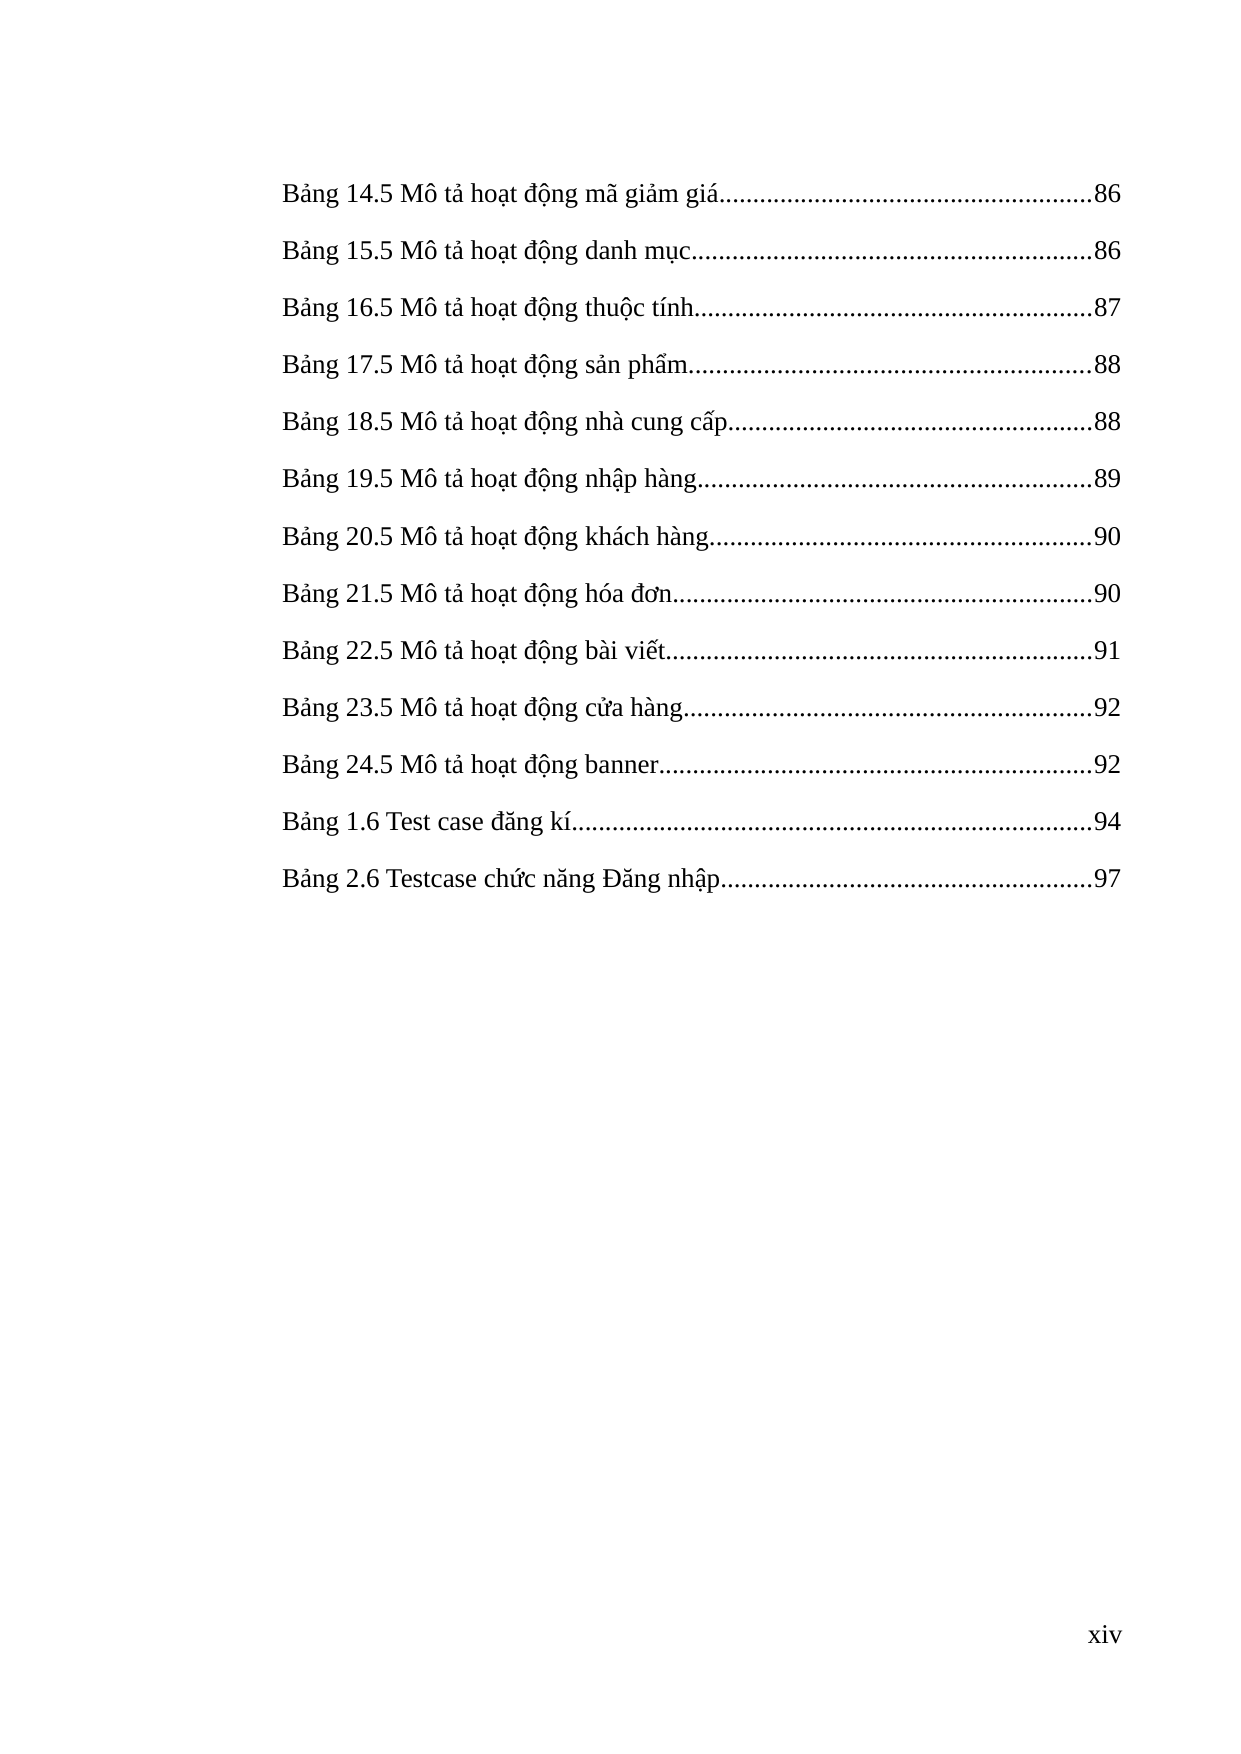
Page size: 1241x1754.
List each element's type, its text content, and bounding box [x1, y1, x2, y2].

text Bảng 14.5 Mô tả hoạt động mã giảm giá 86 [207, 177, 1122, 208]
text Bảng 19.5 Mô tả hoạt động nhập hàng 89 [207, 463, 1122, 494]
text Bảng 24.5 Mô tả hoạt động banner 92 [207, 748, 1122, 779]
text Bảng 16.5 Mô tả hoạt động thuộc tính 87 [207, 291, 1122, 322]
text Bảng 2.6 Testcase chức năng Đăng nhập 97 [207, 862, 1122, 893]
text Bảng 15.5 Mô tả hoạt động danh mục 86 [207, 234, 1122, 265]
text Bảng 20.5 Mô tả hoạt động khách hàng 90 [207, 520, 1122, 551]
text Bảng 23.5 Mô tả hoạt động cửa hàng 92 [207, 691, 1122, 722]
text Bảng 21.5 Mô tả hoạt động hóa đơn 90 [207, 577, 1122, 608]
text Bảng 17.5 Mô tả hoạt động sản phẩm 88 [207, 348, 1122, 379]
text Bảng 22.5 Mô tả hoạt động bài viết 91 [207, 634, 1122, 665]
text Bảng 1.6 Test case đăng kí 94 [207, 805, 1122, 836]
text Bảng 18.5 Mô tả hoạt động nhà cung cấp 88 [207, 406, 1122, 437]
